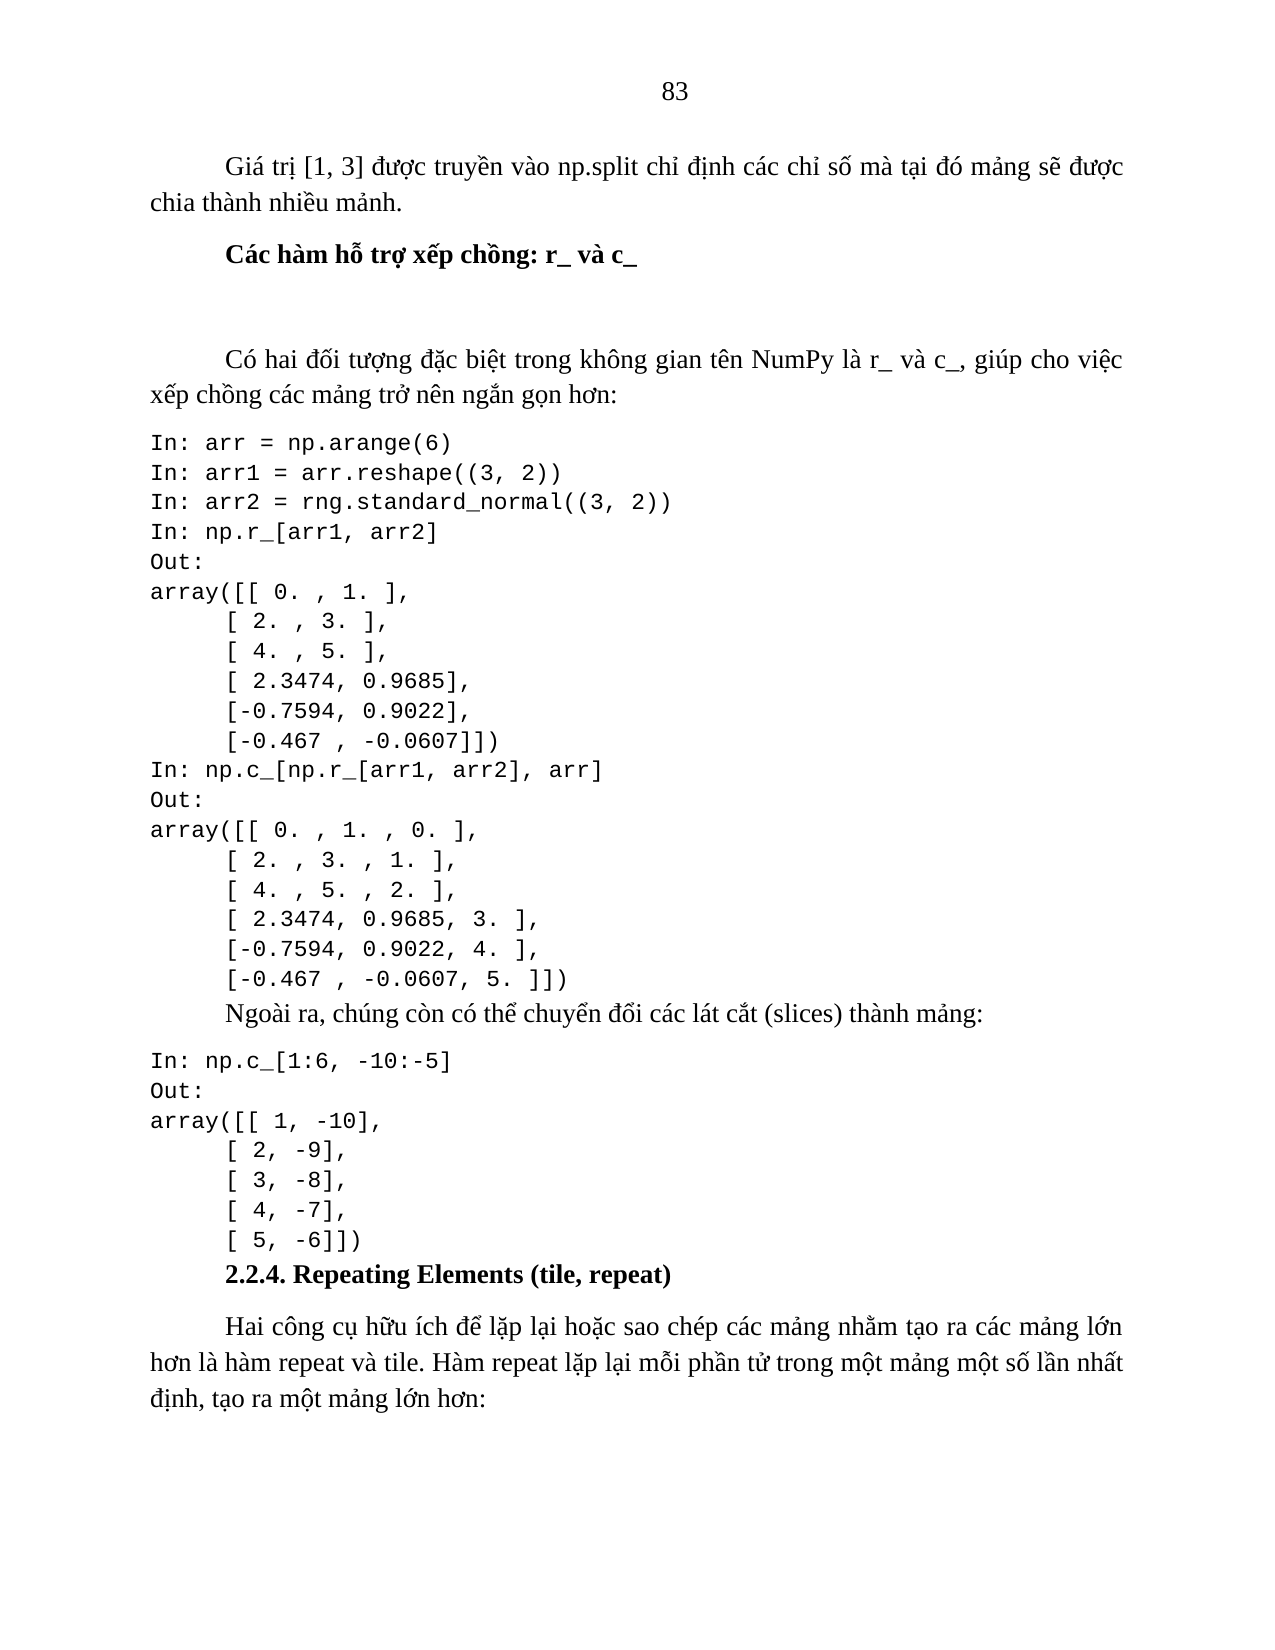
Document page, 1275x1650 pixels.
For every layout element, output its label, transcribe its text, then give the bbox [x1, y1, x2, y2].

subtitle [ 2.3474, 0.9685, 3. ], [150, 908, 1125, 934]
text Ngoài ra, chúng còn có thể chuyển đổi các lát cắt (slices) thành mảng: [150, 997, 1125, 1028]
subtitle array([[ 1, -10], [150, 1109, 1125, 1135]
subtitle In: np.c_[1:6, -10:-5] [150, 1049, 1125, 1075]
subtitle [-0.7594, 0.9022], [150, 699, 1125, 725]
subtitle In: np.c_[np.r_[arr1, arr2], arr] [150, 759, 1125, 785]
subtitle In: arr1 = arr.reshape((3, 2)) [150, 461, 1125, 487]
subtitle [ 5, -6]]) [150, 1228, 1125, 1254]
subtitle Out: [150, 550, 1125, 576]
subtitle [ 2, -9], [150, 1139, 1125, 1165]
text Hai công cụ hữu ích để lặp lại hoặc sao chép các mảng nhằm tạo ra các mảng lớn hơn là hàm repeat và tile. Hàm repeat lặp lại mỗi phần tử trong một mảng một số lần nhất định, tạo ra một mảng lớn hơn: [150, 1310, 1125, 1413]
text Giá trị [1, 3] được truyền vào np.split chỉ định các chỉ số mà tại đó mảng sẽ được chia thành nhiều mảnh. [150, 150, 1125, 217]
subtitle In: np.r_[arr1, arr2] [150, 520, 1125, 546]
subtitle 2.2.4. Repeating Elements (tile, repeat) [150, 1258, 1125, 1289]
subtitle Out: [150, 1079, 1125, 1105]
subtitle [ 4, -7], [150, 1198, 1125, 1224]
subtitle In: arr2 = rng.standard_normal((3, 2)) [150, 491, 1125, 517]
subtitle [-0.467 , -0.0607, 5. ]]) [150, 967, 1125, 993]
subtitle [ 3, -8], [150, 1169, 1125, 1194]
text Có hai đối tượng đặc biệt trong không gian tên NumPy là r_ và c_, giúp cho việc xếp chồng các mảng trở nên ngắn gọn hơn: [150, 343, 1125, 410]
subtitle [ 2.3474, 0.9685], [150, 669, 1125, 695]
text Các hàm hỗ trợ xếp chồng: r_ và c_ [150, 238, 1125, 269]
subtitle array([[ 0. , 1. ], [150, 580, 1125, 606]
subtitle array([[ 0. , 1. , 0. ], [ 2. , 3. , 1. ], [150, 818, 1125, 874]
subtitle In: arr = np.arange(6) [150, 431, 1125, 457]
subtitle [ 2. , 3. ], [150, 610, 1125, 636]
subtitle [ 4. , 5. , 2. ], [150, 878, 1125, 904]
subtitle Out: [150, 788, 1125, 814]
subtitle [ 4. , 5. ], [150, 639, 1125, 666]
subtitle [-0.467 , -0.0607]]) [150, 729, 1125, 755]
subtitle [-0.7594, 0.9022, 4. ], [150, 937, 1125, 963]
